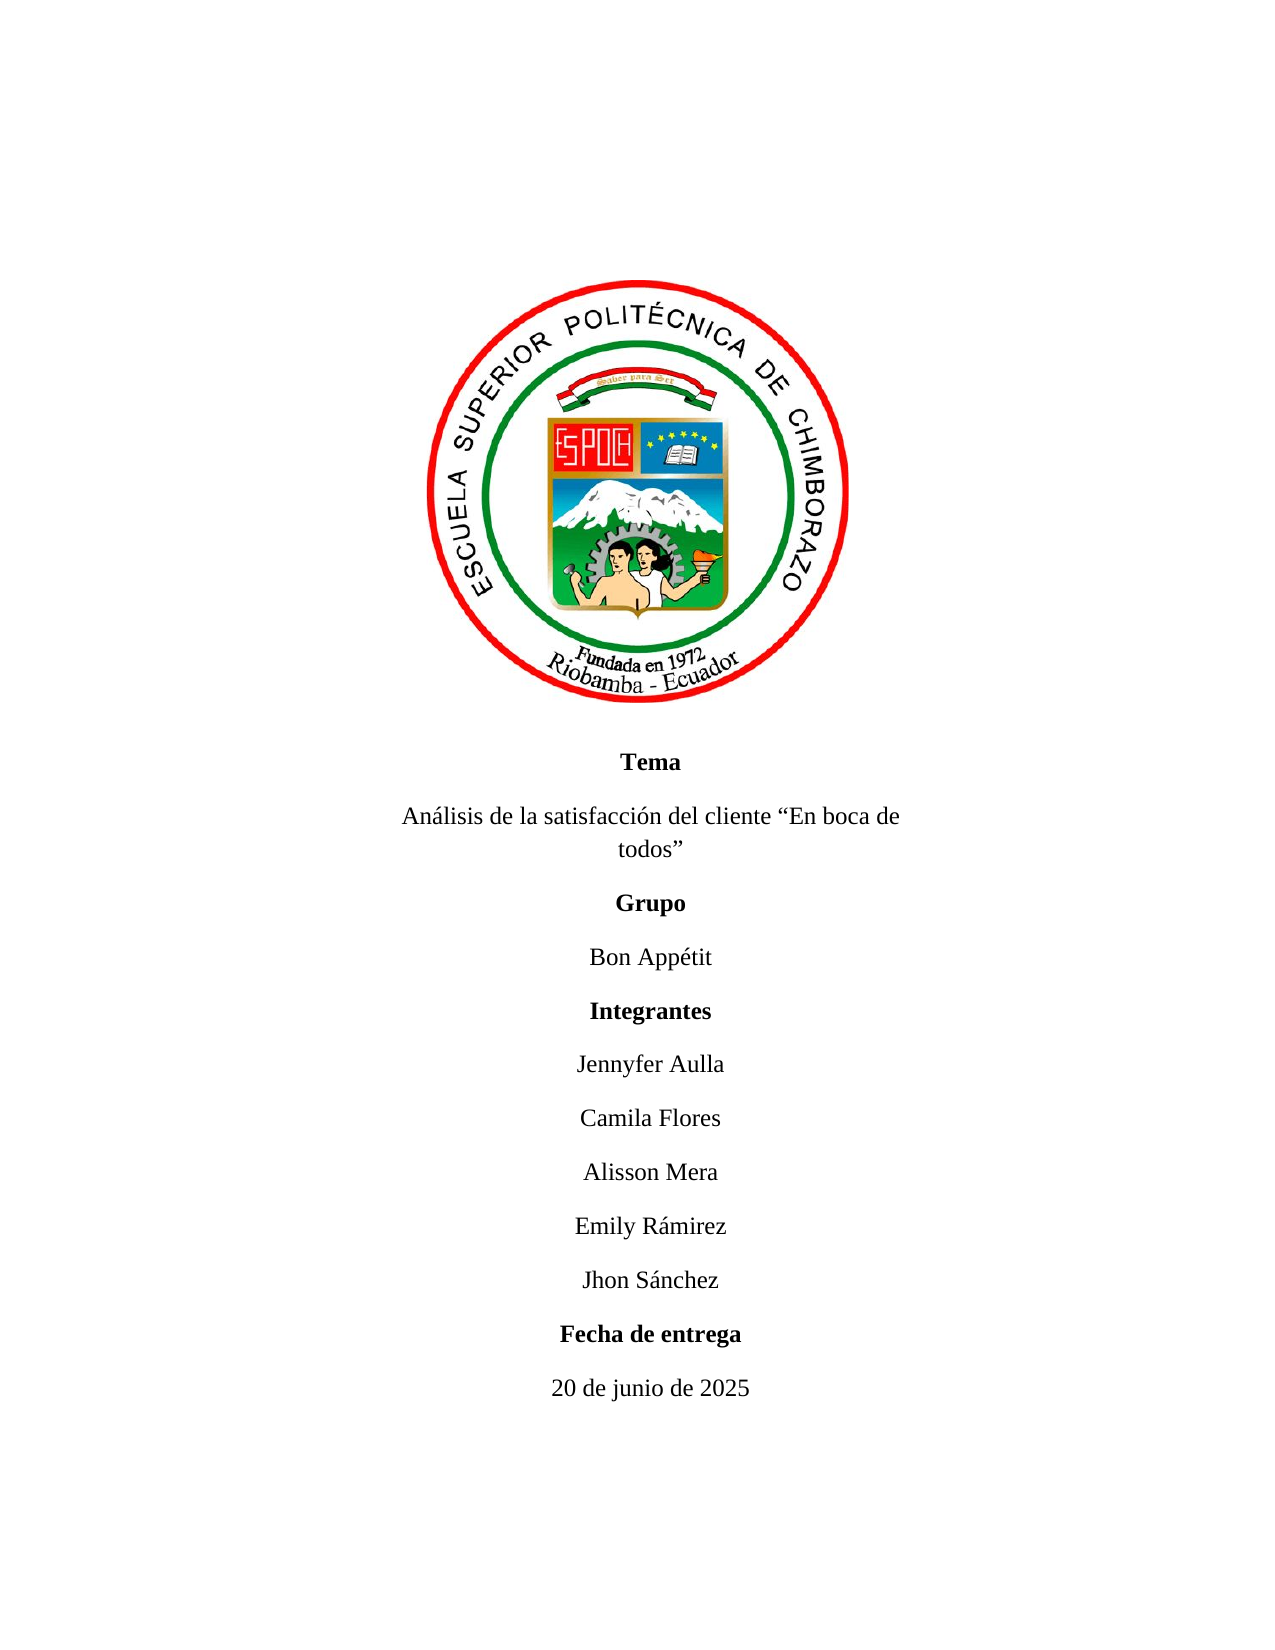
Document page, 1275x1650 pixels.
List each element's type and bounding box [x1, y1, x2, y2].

picture [426, 280, 849, 703]
